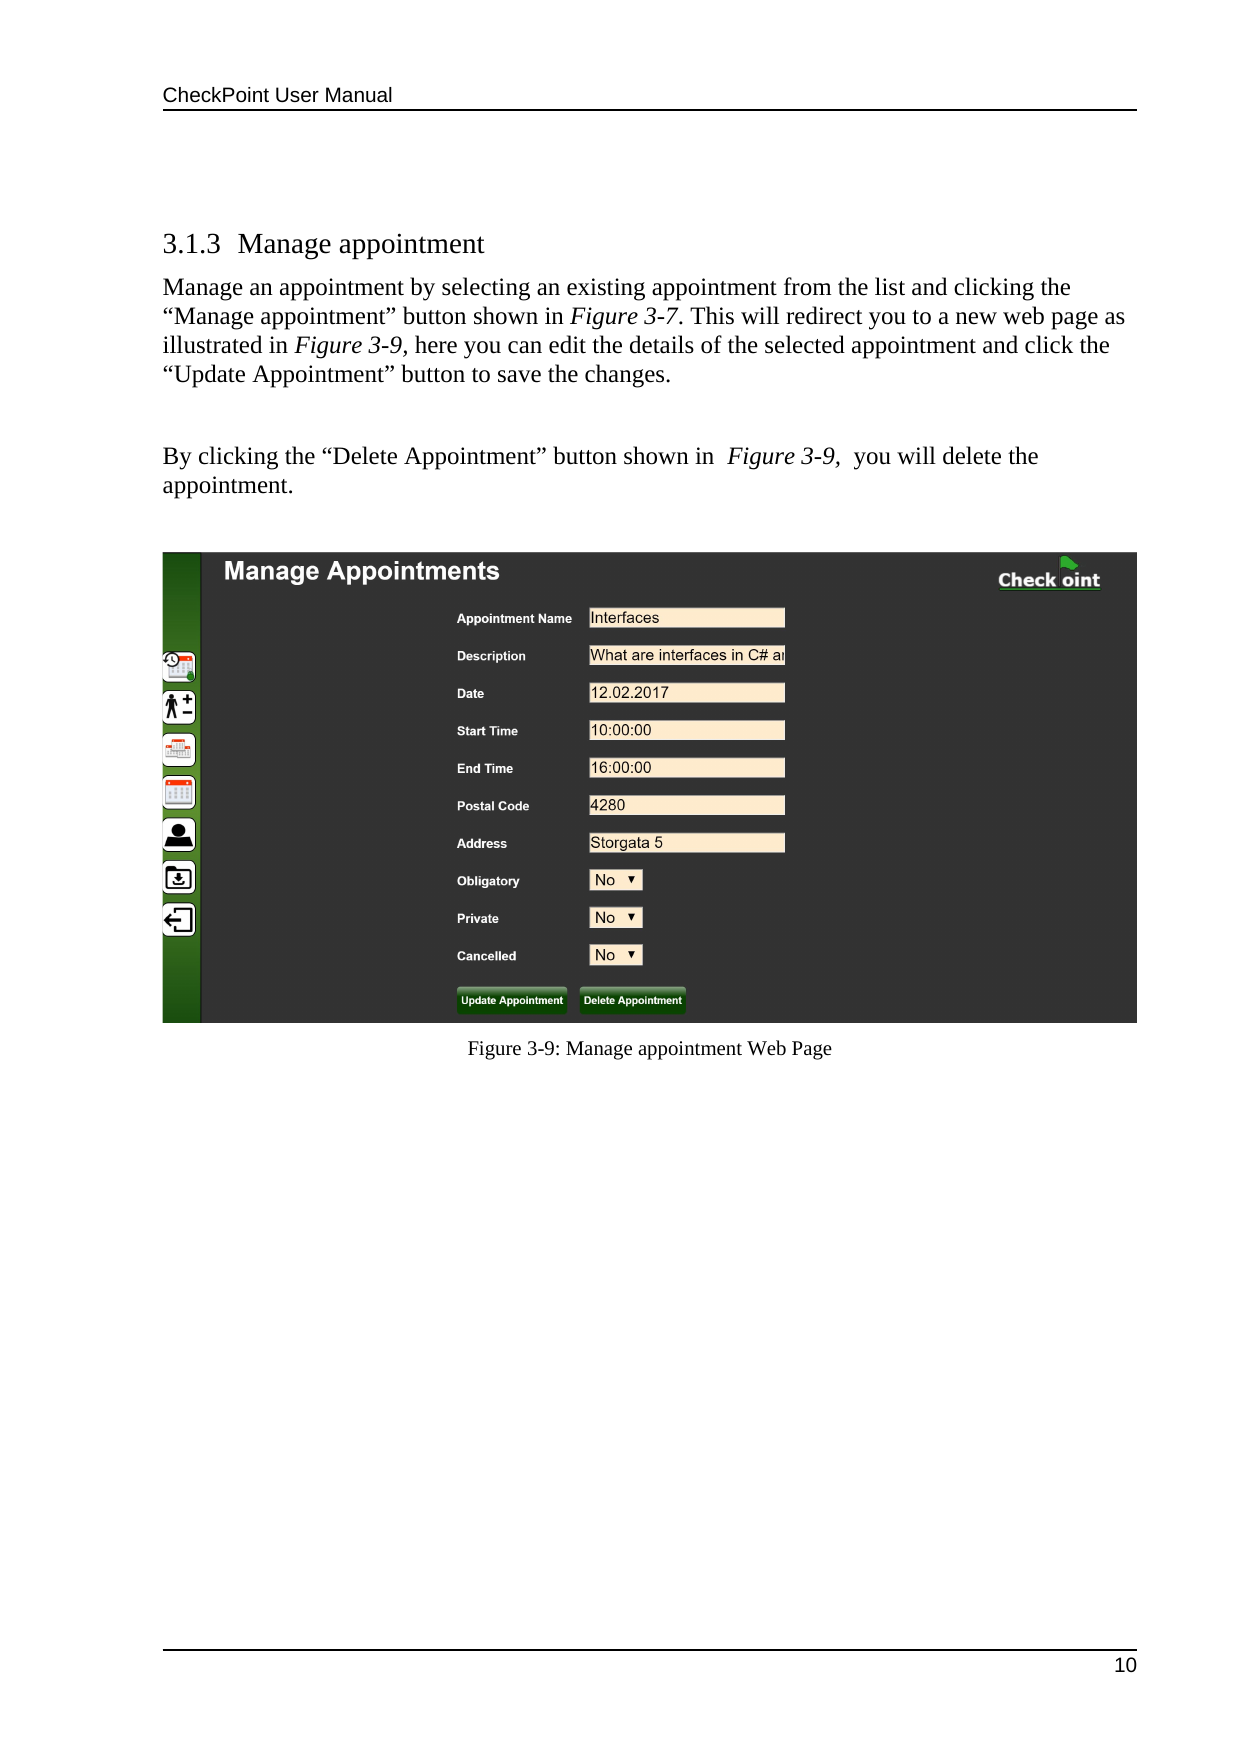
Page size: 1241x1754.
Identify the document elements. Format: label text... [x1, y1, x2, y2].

picture [162, 552, 1137, 1023]
subtitle Manage appointment [162, 226, 1137, 260]
